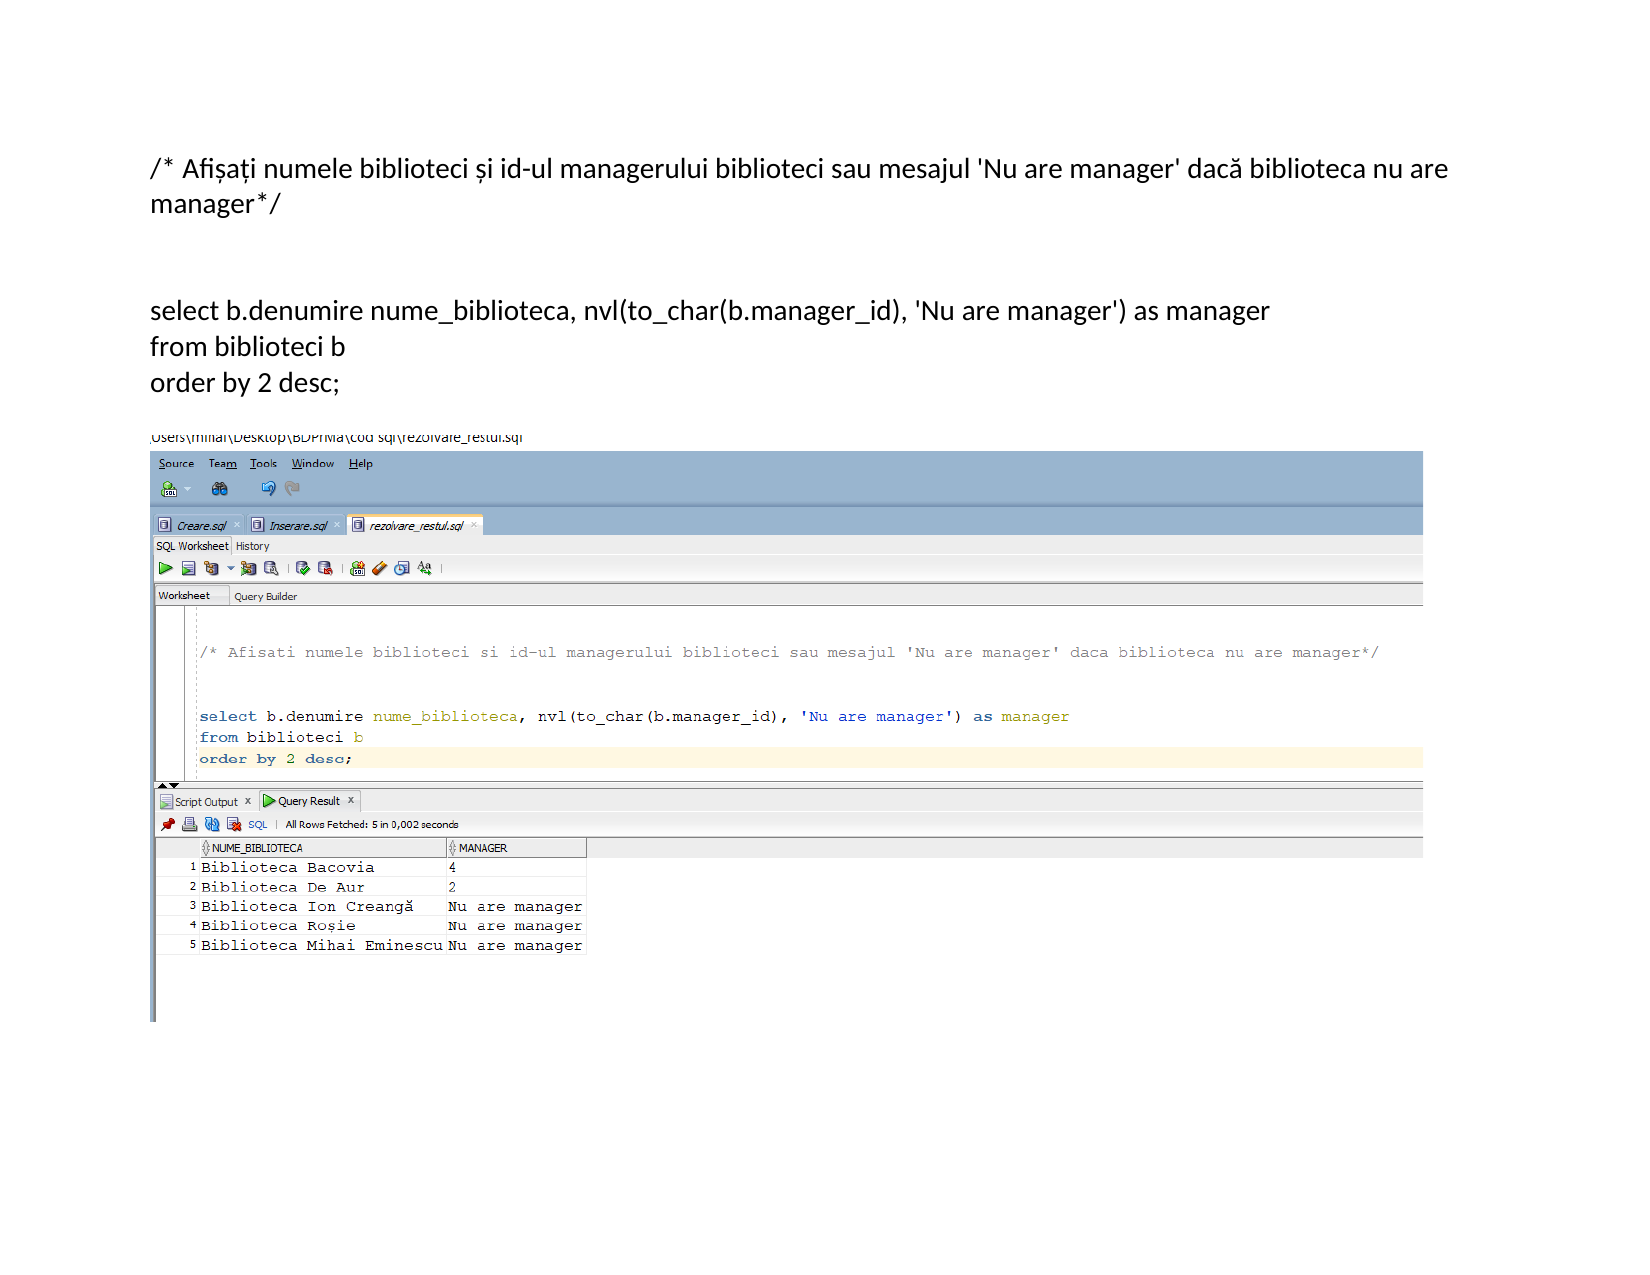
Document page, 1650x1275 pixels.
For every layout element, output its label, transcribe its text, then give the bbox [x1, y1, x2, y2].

text select b.denumire nume_biblioteca, nvl(to_char(b.manager_id), 'Nu are manager') as manager [150, 292, 1500, 328]
text from biblioteci b [150, 328, 1500, 364]
text order by 2 desc; [150, 364, 1500, 399]
text /* Afișați numele biblioteci și id-ul managerului biblioteci sau mesajul 'Nu are manager' dacă biblioteca nu are manager*/ [150, 150, 1500, 221]
picture [150, 435, 1424, 1022]
